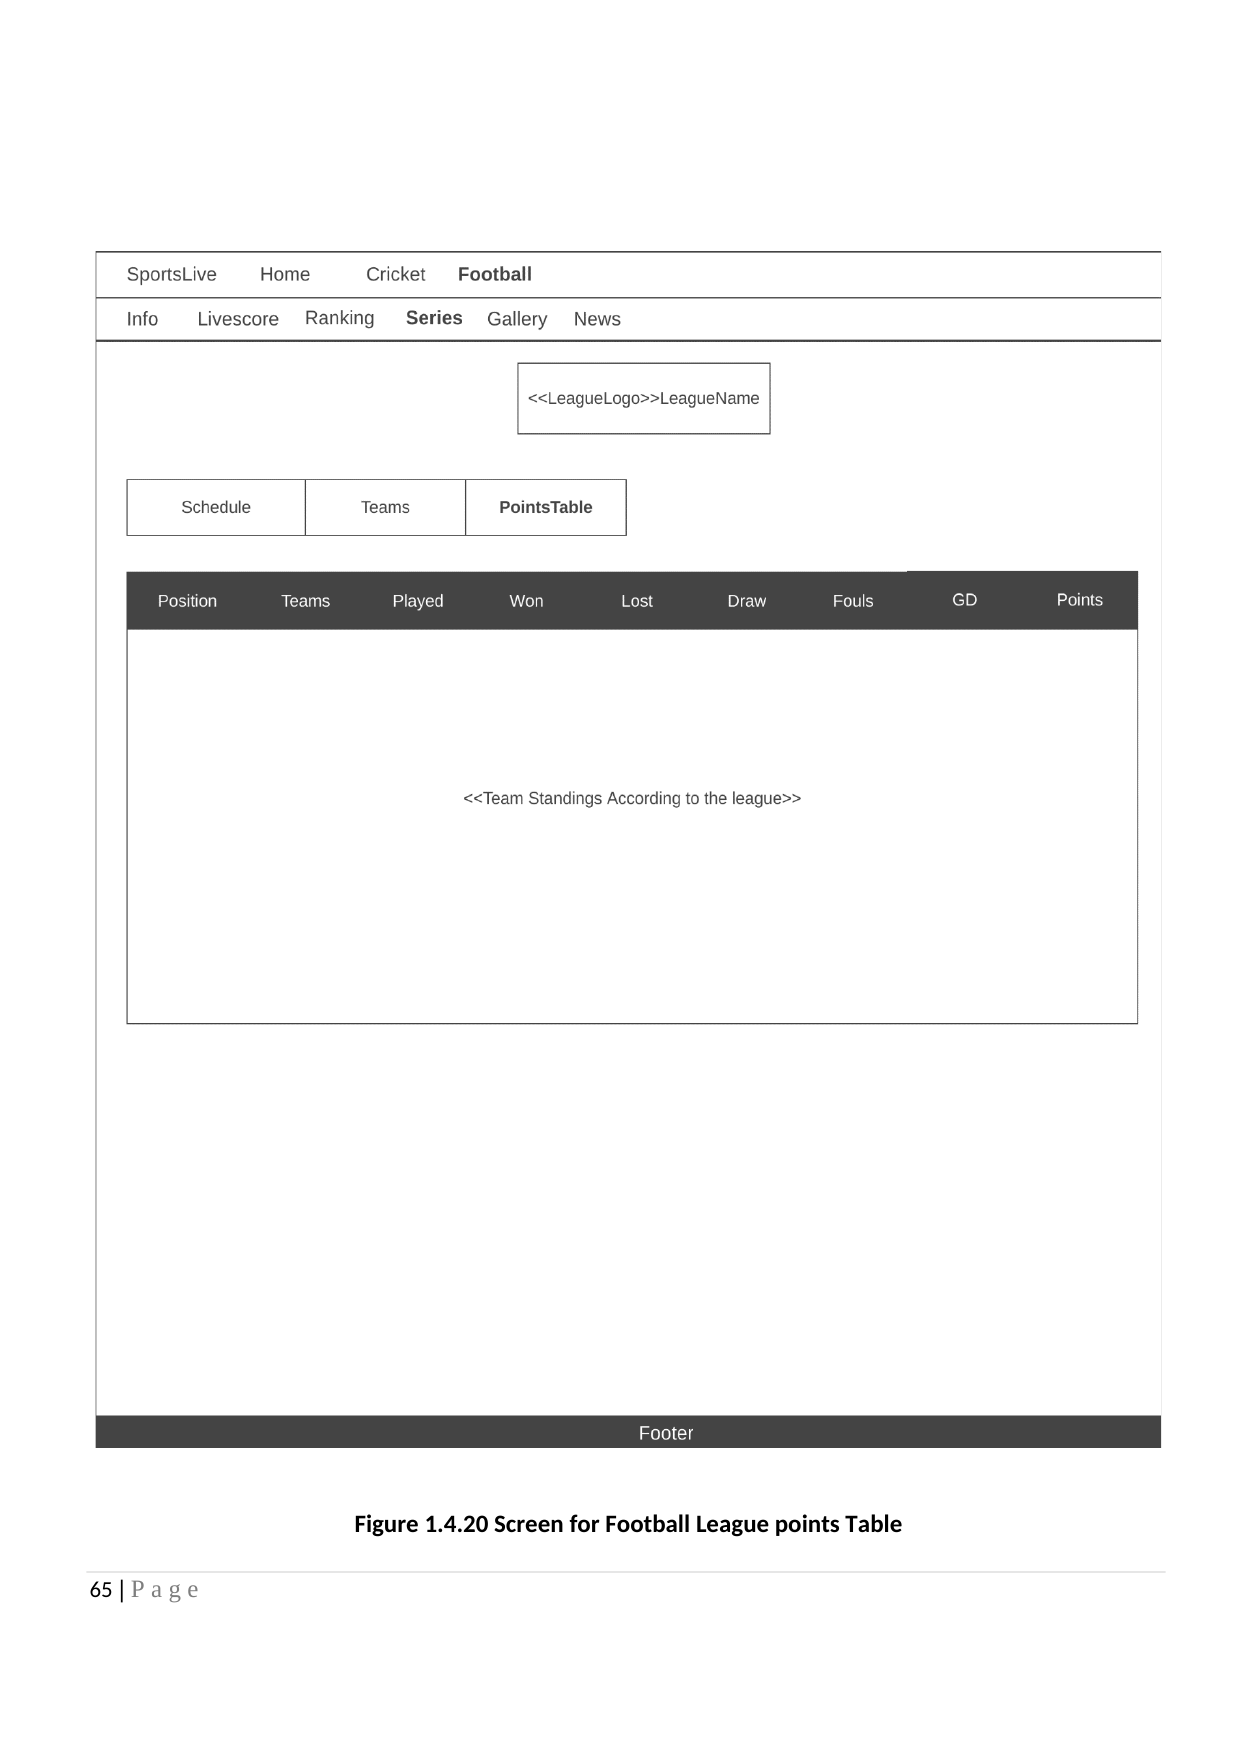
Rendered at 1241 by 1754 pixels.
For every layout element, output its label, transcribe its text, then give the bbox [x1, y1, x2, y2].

text Figure 1.4.20 Screen for Football League points Table [71, 1508, 1186, 1539]
picture [95, 251, 1162, 1448]
